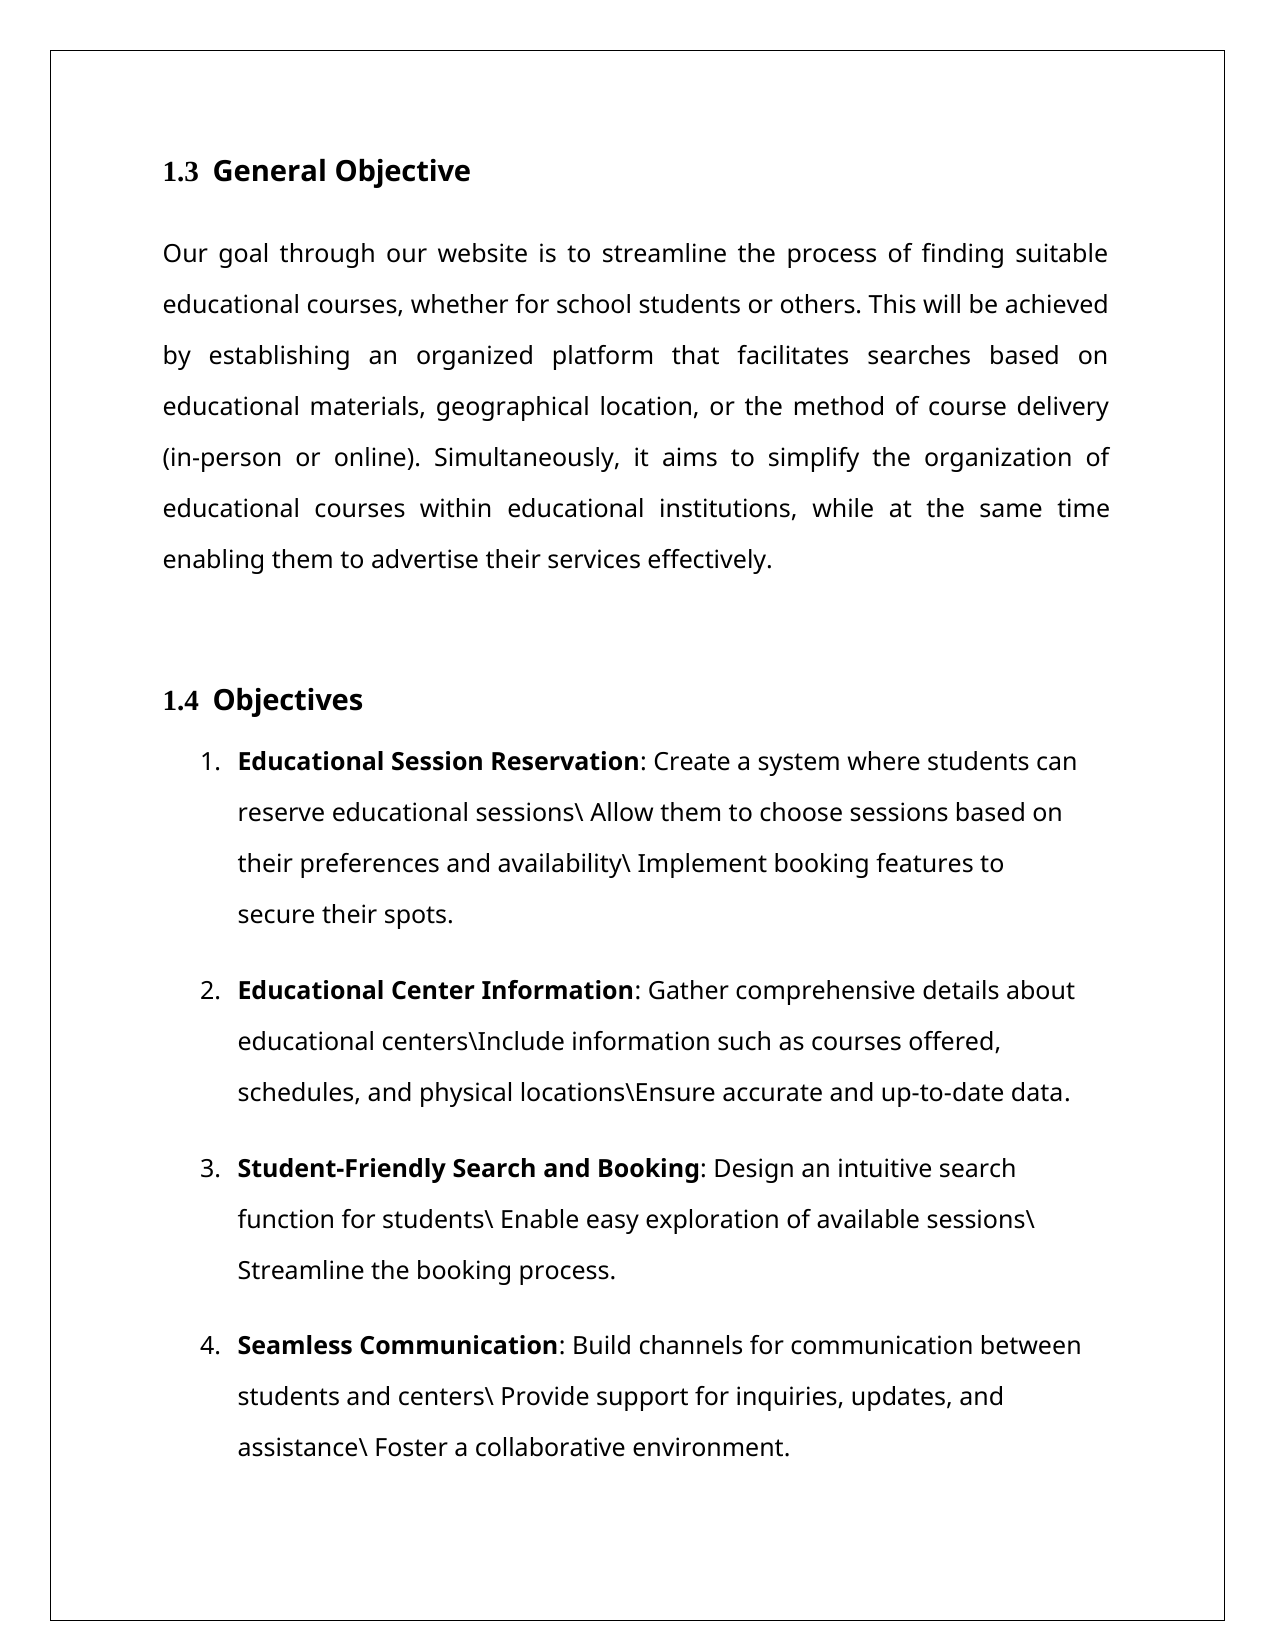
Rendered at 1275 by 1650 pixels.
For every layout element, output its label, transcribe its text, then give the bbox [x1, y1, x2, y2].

list Seamless Communication: Build channels for communication between students and centers\ Provide support for inquiries, updates, and assistance\ Foster a collaborative environment. [200, 1328, 1086, 1464]
list Student-Friendly Search and Booking: Design an intuitive search function for students\ Enable easy exploration of available sessions\ Streamline the booking process. [200, 1150, 1073, 1286]
subtitle Objectives [162, 679, 1121, 719]
subtitle General Objective [162, 150, 1121, 189]
list Educational Center Information: Gather comprehensive details about educational centers\Include information such as courses offered, schedules, and physical locations\Ensure accurate and up-to-date data. [200, 972, 1078, 1109]
list Educational Session Reservation: Create a system where students can reserve educational sessions\ Allow them to choose sessions based on their preferences and availability\ Implement booking features to secure their spots. [200, 744, 1081, 931]
text Our goal through our website is to streamline the process of finding suitable educational courses, whether for school students or others. This will be achieved by establishing an organized platform that facilitates searches based on educational materials, geographical location, or the method of course delivery (in-person or online). Simultaneously, it aims to simplify the organization of educational courses within educational institutions, while at the same time enabling them to advertise their services effectively. [162, 235, 1110, 576]
